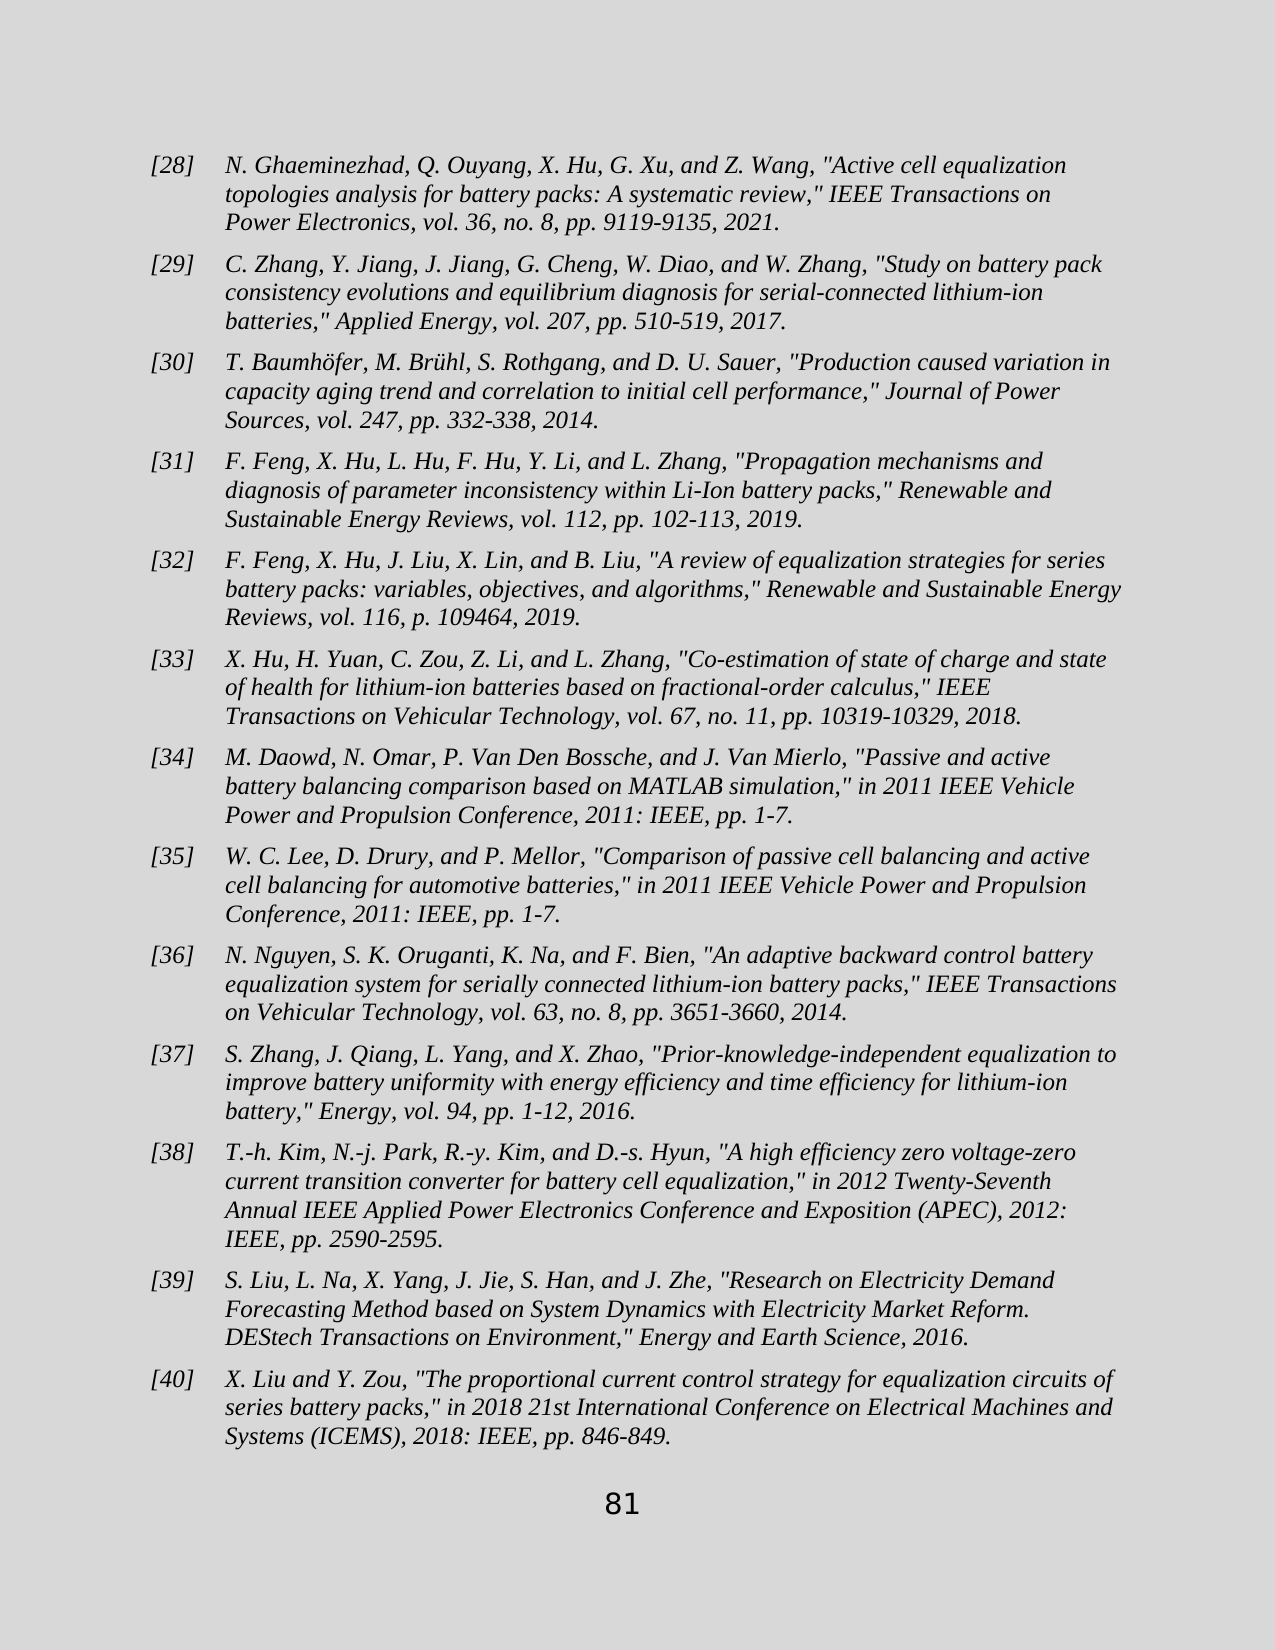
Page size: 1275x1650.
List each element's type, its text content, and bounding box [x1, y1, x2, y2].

text [37] S. Zhang, J. Qiang, L. Yang, and X. Zhao, "Prior-knowledge-independent equalization to improve battery uniformity with energy efficiency and time efficiency for lithium-ion battery," Energy, vol. 94, pp. 1-12, 2016. [150, 1039, 1125, 1125]
text [39] S. Liu, L. Na, X. Yang, J. Jie, S. Han, and J. Zhe, "Research on Electricity Demand Forecasting Method based on System Dynamics with Electricity Market Reform. DEStech Transactions on Environment," Energy and Earth Science, 2016. [150, 1265, 1125, 1351]
text [30] T. Baumhöfer, M. Brühl, S. Rothgang, and D. U. Sauer, "Production caused variation in capacity aging trend and correlation to initial cell performance," Journal of Power Sources, vol. 247, pp. 332-338, 2014. [150, 347, 1125, 434]
text [29] C. Zhang, Y. Jiang, J. Jiang, G. Cheng, W. Diao, and W. Zhang, "Study on battery pack consistency evolutions and equilibrium diagnosis for serial-connected lithium-ion batteries," Applied Energy, vol. 207, pp. 510-519, 2017. [150, 249, 1125, 335]
text [40] X. Liu and Y. Zou, "The proportional current control strategy for equalization circuits of series battery packs," in 2018 21st International Conference on Electrical Machines and Systems (ICEMS), 2018: IEEE, pp. 846-849. [150, 1364, 1125, 1450]
text [38] T.-h. Kim, N.-j. Park, R.-y. Kim, and D.-s. Hyun, "A high efficiency zero voltage-zero current transition converter for battery cell equalization," in 2012 Twenty-Seventh Annual IEEE Applied Power Electronics Conference and Exposition (APEC), 2012: IEEE, pp. 2590-2595. [150, 1137, 1125, 1252]
text [31] F. Feng, X. Hu, L. Hu, F. Hu, Y. Li, and L. Zhang, "Propagation mechanisms and diagnosis of parameter inconsistency within Li-Ion battery packs," Renewable and Sustainable Energy Reviews, vol. 112, pp. 102-113, 2019. [150, 446, 1125, 532]
text [33] X. Hu, H. Yuan, C. Zou, Z. Li, and L. Zhang, "Co-estimation of state of charge and state of health for lithium-ion batteries based on fractional-order calculus," IEEE Transactions on Vehicular Technology, vol. 67, no. 11, pp. 10319-10329, 2018. [150, 644, 1125, 730]
text [35] W. C. Lee, D. Drury, and P. Mellor, "Comparison of passive cell balancing and active cell balancing for automotive batteries," in 2011 IEEE Vehicle Power and Propulsion Conference, 2011: IEEE, pp. 1-7. [150, 841, 1125, 927]
text [34] M. Daowd, N. Omar, P. Van Den Bossche, and J. Van Mierlo, "Passive and active battery balancing comparison based on MATLAB simulation," in 2011 IEEE Vehicle Power and Propulsion Conference, 2011: IEEE, pp. 1-7. [150, 742, 1125, 829]
text [36] N. Nguyen, S. K. Oruganti, K. Na, and F. Bien, "An adaptive backward control battery equalization system for serially connected lithium-ion battery packs," IEEE Transactions on Vehicular Technology, vol. 63, no. 8, pp. 3651-3660, 2014. [150, 940, 1125, 1026]
text [32] F. Feng, X. Hu, J. Liu, X. Lin, and B. Liu, "A review of equalization strategies for series battery packs: variables, objectives, and algorithms," Renewable and Sustainable Energy Reviews, vol. 116, p. 109464, 2019. [150, 545, 1125, 631]
text [28] N. Ghaeminezhad, Q. Ouyang, X. Hu, G. Xu, and Z. Wang, "Active cell equalization topologies analysis for battery packs: A systematic review," IEEE Transactions on Power Electronics, vol. 36, no. 8, pp. 9119-9135, 2021. [150, 150, 1125, 236]
